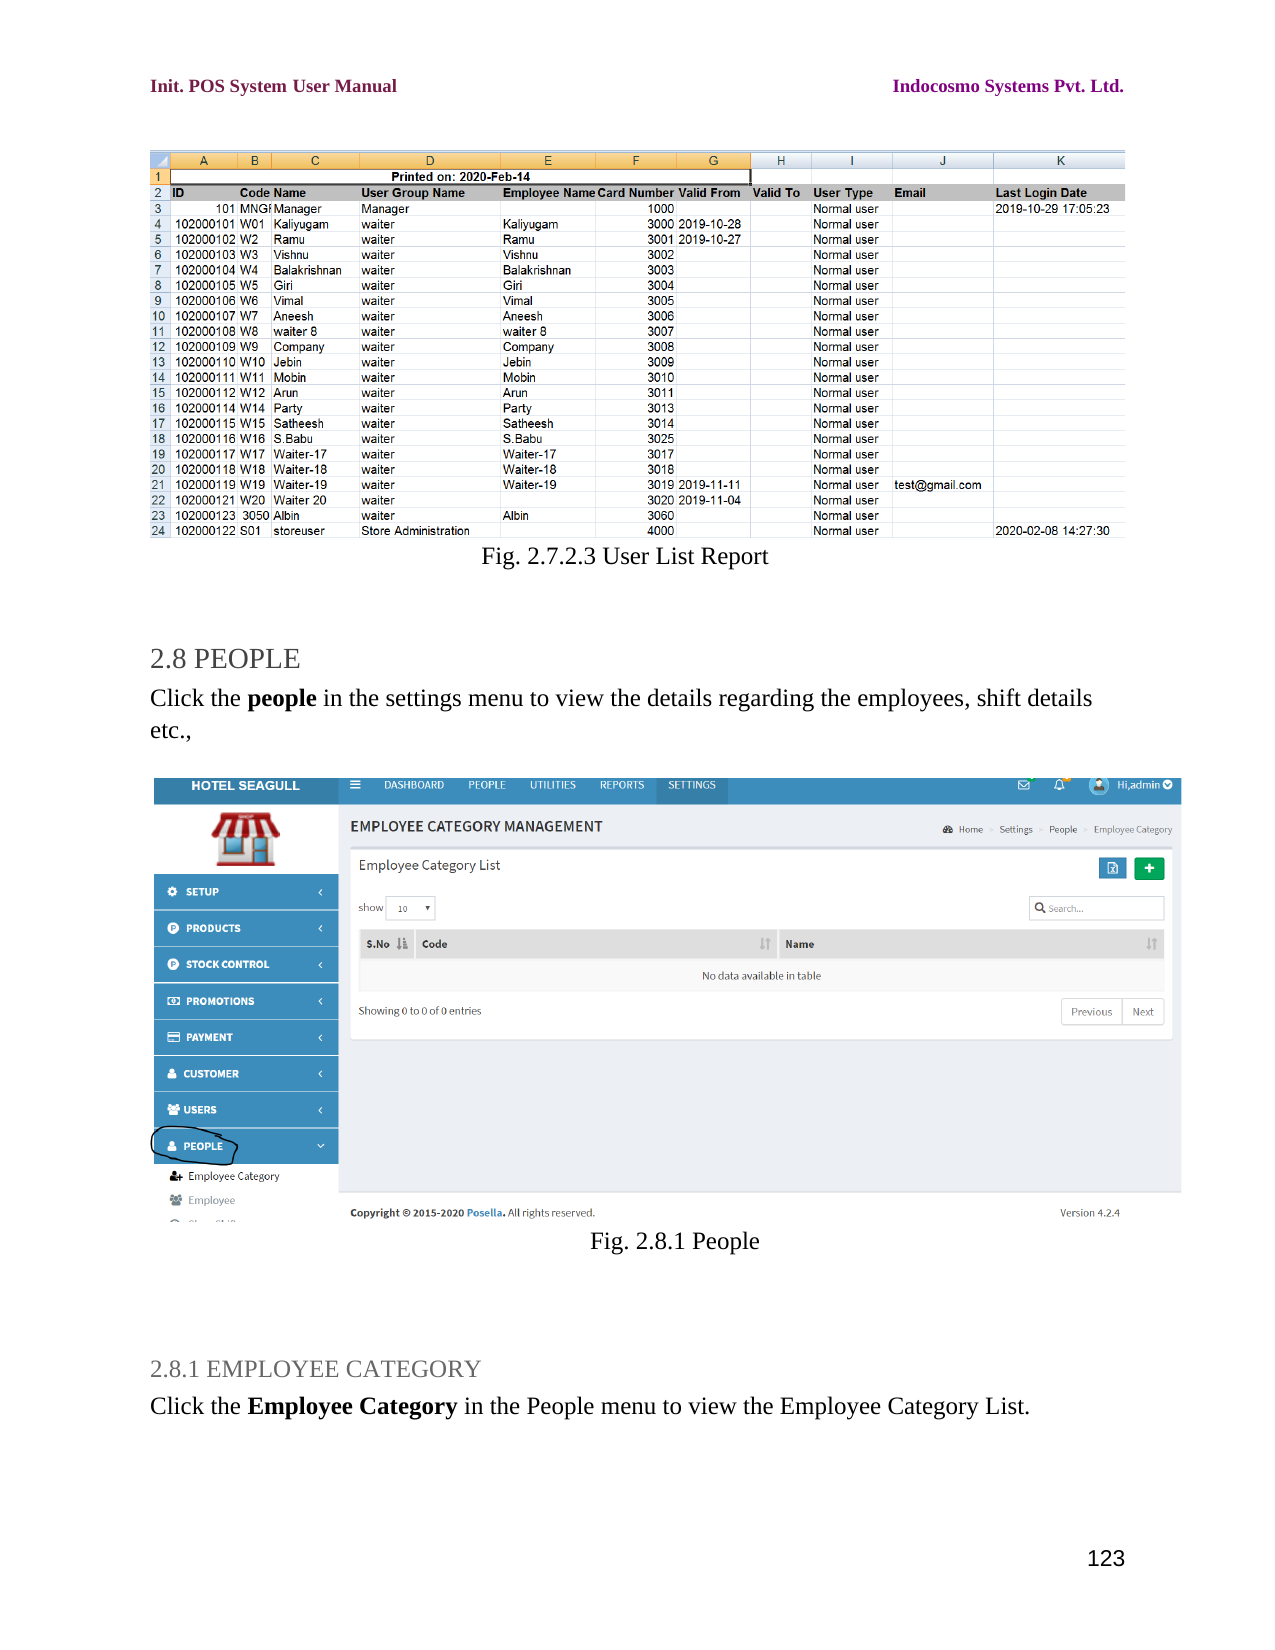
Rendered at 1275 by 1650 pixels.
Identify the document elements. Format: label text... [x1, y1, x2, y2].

text Click the Employee Category in the People menu to view the Employee Category List. [150, 1391, 1125, 1420]
picture [150, 778, 1182, 1222]
text Fig. 2.7.2.3 User List Report [150, 541, 1125, 570]
picture [150, 150, 1125, 538]
text Fig. 2.8.1 People [150, 1226, 1125, 1254]
subtitle 2.8 PEOPLE [150, 641, 1125, 674]
subtitle 2.8.1 EMPLOYEE CATEGORY [150, 1354, 1125, 1383]
text Click the people in the settings menu to view the details regarding the employees, shift details etc., [150, 683, 1125, 744]
